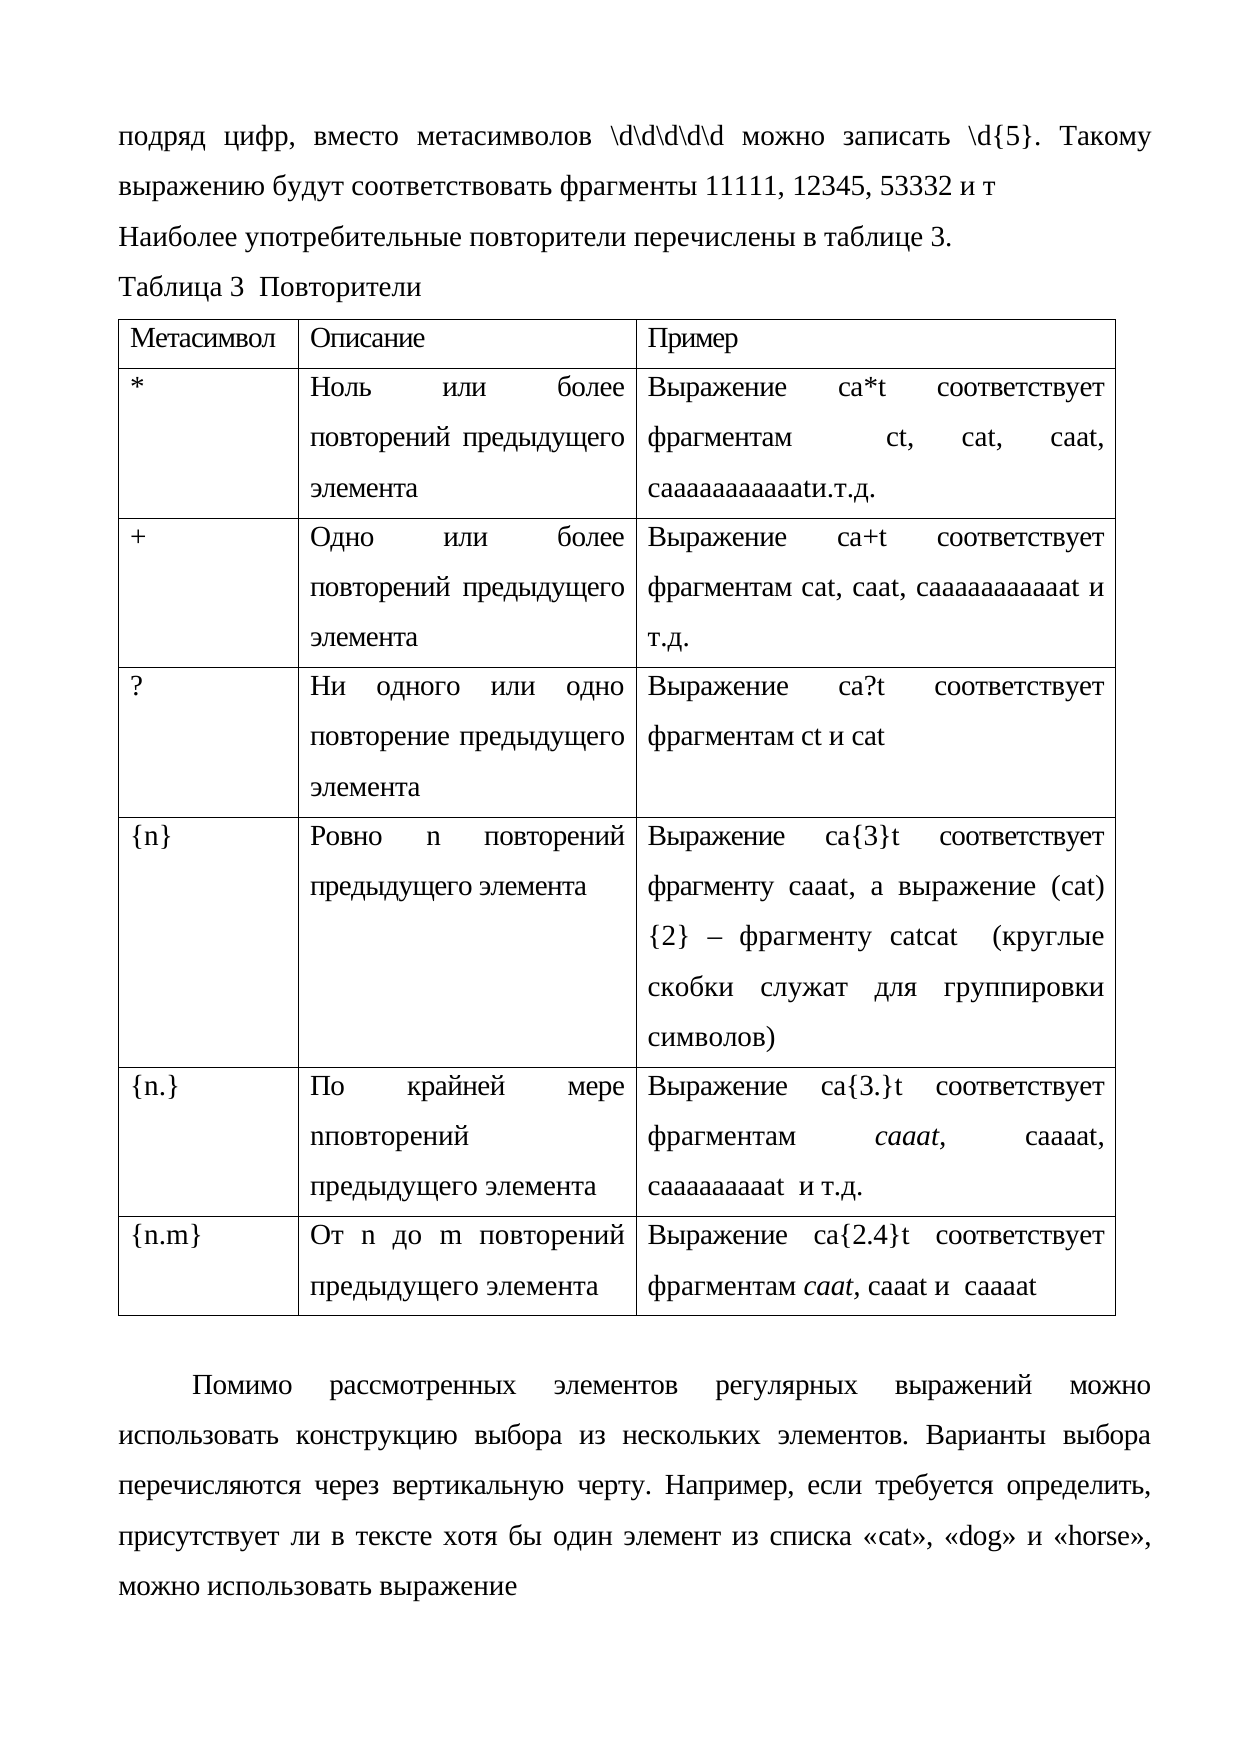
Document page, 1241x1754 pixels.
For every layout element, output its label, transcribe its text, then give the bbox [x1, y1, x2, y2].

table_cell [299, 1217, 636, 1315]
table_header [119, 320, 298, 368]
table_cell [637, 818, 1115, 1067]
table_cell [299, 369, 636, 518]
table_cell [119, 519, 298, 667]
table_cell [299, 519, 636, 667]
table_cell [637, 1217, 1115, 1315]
text Помимо рассмотренных элементов регулярных выражений можно использовать конструкцию выбора из нескольких элементов. Варианты выбора перечисляются через вертикальную черту. Например, если требуется определить, присутствует ли в тексте хотя бы один элемент из списка «cat», «dog» и «horse», можно использовать выражение [118, 1367, 1152, 1602]
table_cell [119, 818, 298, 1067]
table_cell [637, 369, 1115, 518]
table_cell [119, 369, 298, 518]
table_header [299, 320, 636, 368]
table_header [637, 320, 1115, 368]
text Таблица 3 Повторители [118, 269, 1152, 303]
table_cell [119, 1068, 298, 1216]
text Наиболее употребительные повторители перечислены в таблице 3. [118, 219, 1152, 252]
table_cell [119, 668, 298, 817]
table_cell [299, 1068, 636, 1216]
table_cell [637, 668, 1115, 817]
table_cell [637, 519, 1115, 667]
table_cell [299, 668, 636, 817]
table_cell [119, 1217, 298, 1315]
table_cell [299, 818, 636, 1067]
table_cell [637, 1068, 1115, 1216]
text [118, 118, 1152, 202]
